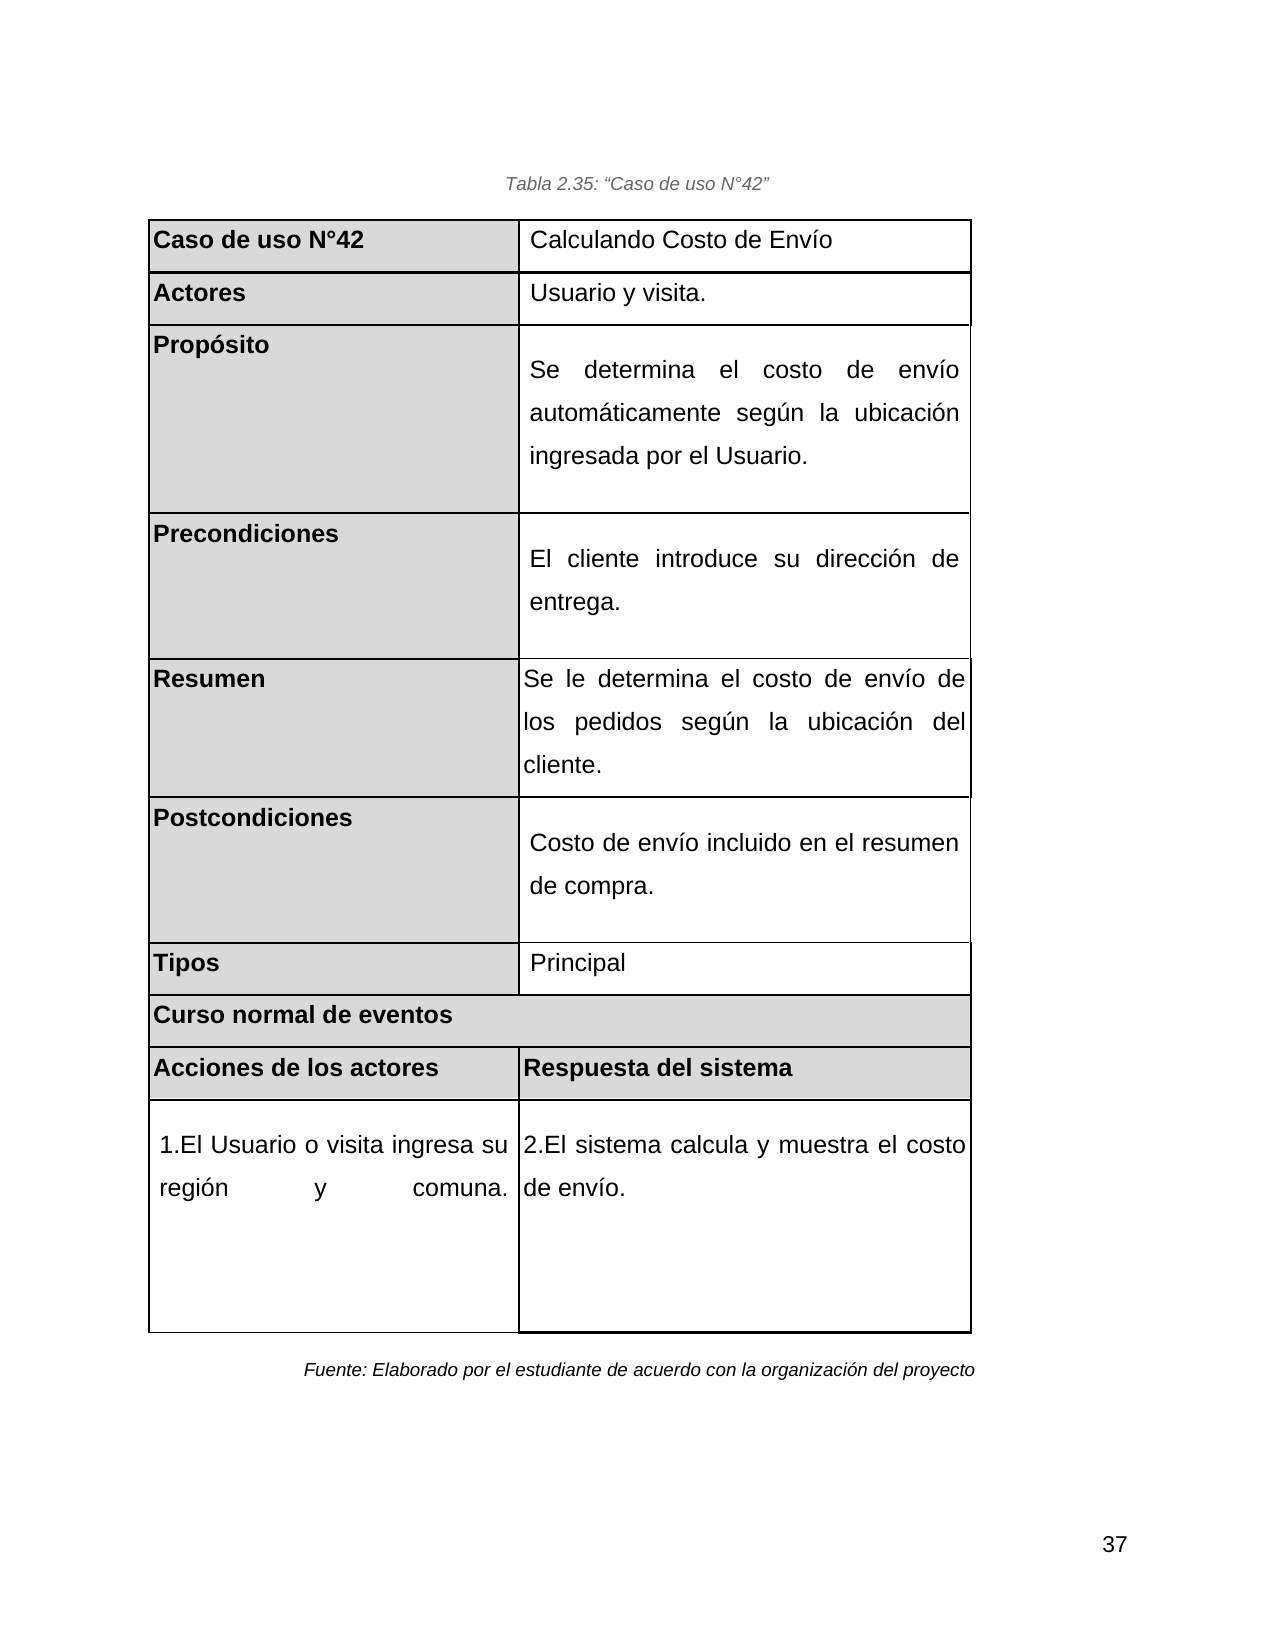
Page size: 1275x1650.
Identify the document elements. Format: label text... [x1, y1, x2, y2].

table_cell Curso normal de eventos [150, 996, 970, 1046]
table_cell Precondiciones [150, 514, 518, 658]
text Fuente: Elaborado por el estudiante de acuerdo con la organización del proyecto [148, 1358, 1127, 1380]
table_cell Principal [520, 942, 970, 994]
table_cell 1.El Usuario o visita ingresa su región y comuna. [150, 1101, 518, 1331]
table_cell Resumen [150, 660, 518, 796]
table_cell Se le determina el costo de envío de los pedidos según la ubicación del cliente. [520, 658, 970, 796]
table_cell 2.El sistema calcula y muestra el costo de envío. [520, 1101, 970, 1331]
table_cell Respuesta del sistema [520, 1048, 970, 1098]
table_cell Actores [150, 274, 518, 324]
subtitle Tabla 2.35: “Caso de uso N°42” [148, 173, 1127, 194]
table_cell Usuario y visita. [520, 274, 970, 324]
table_cell Acciones de los actores [150, 1048, 518, 1098]
table_cell Postcondiciones [150, 798, 518, 942]
table_cell El cliente introduce su dirección de entrega. [520, 512, 970, 658]
table_header Caso de uso N°42 [150, 221, 518, 271]
table_header Calculando Costo de Envío [520, 221, 970, 271]
table_cell Costo de envío incluido en el resumen de compra. [520, 796, 970, 942]
table_cell Propósito [150, 326, 518, 512]
table_cell Tipos [150, 944, 518, 994]
table_cell Se determina el costo de envío automáticamente según la ubicación ingresada por el Usuario. [520, 324, 970, 512]
